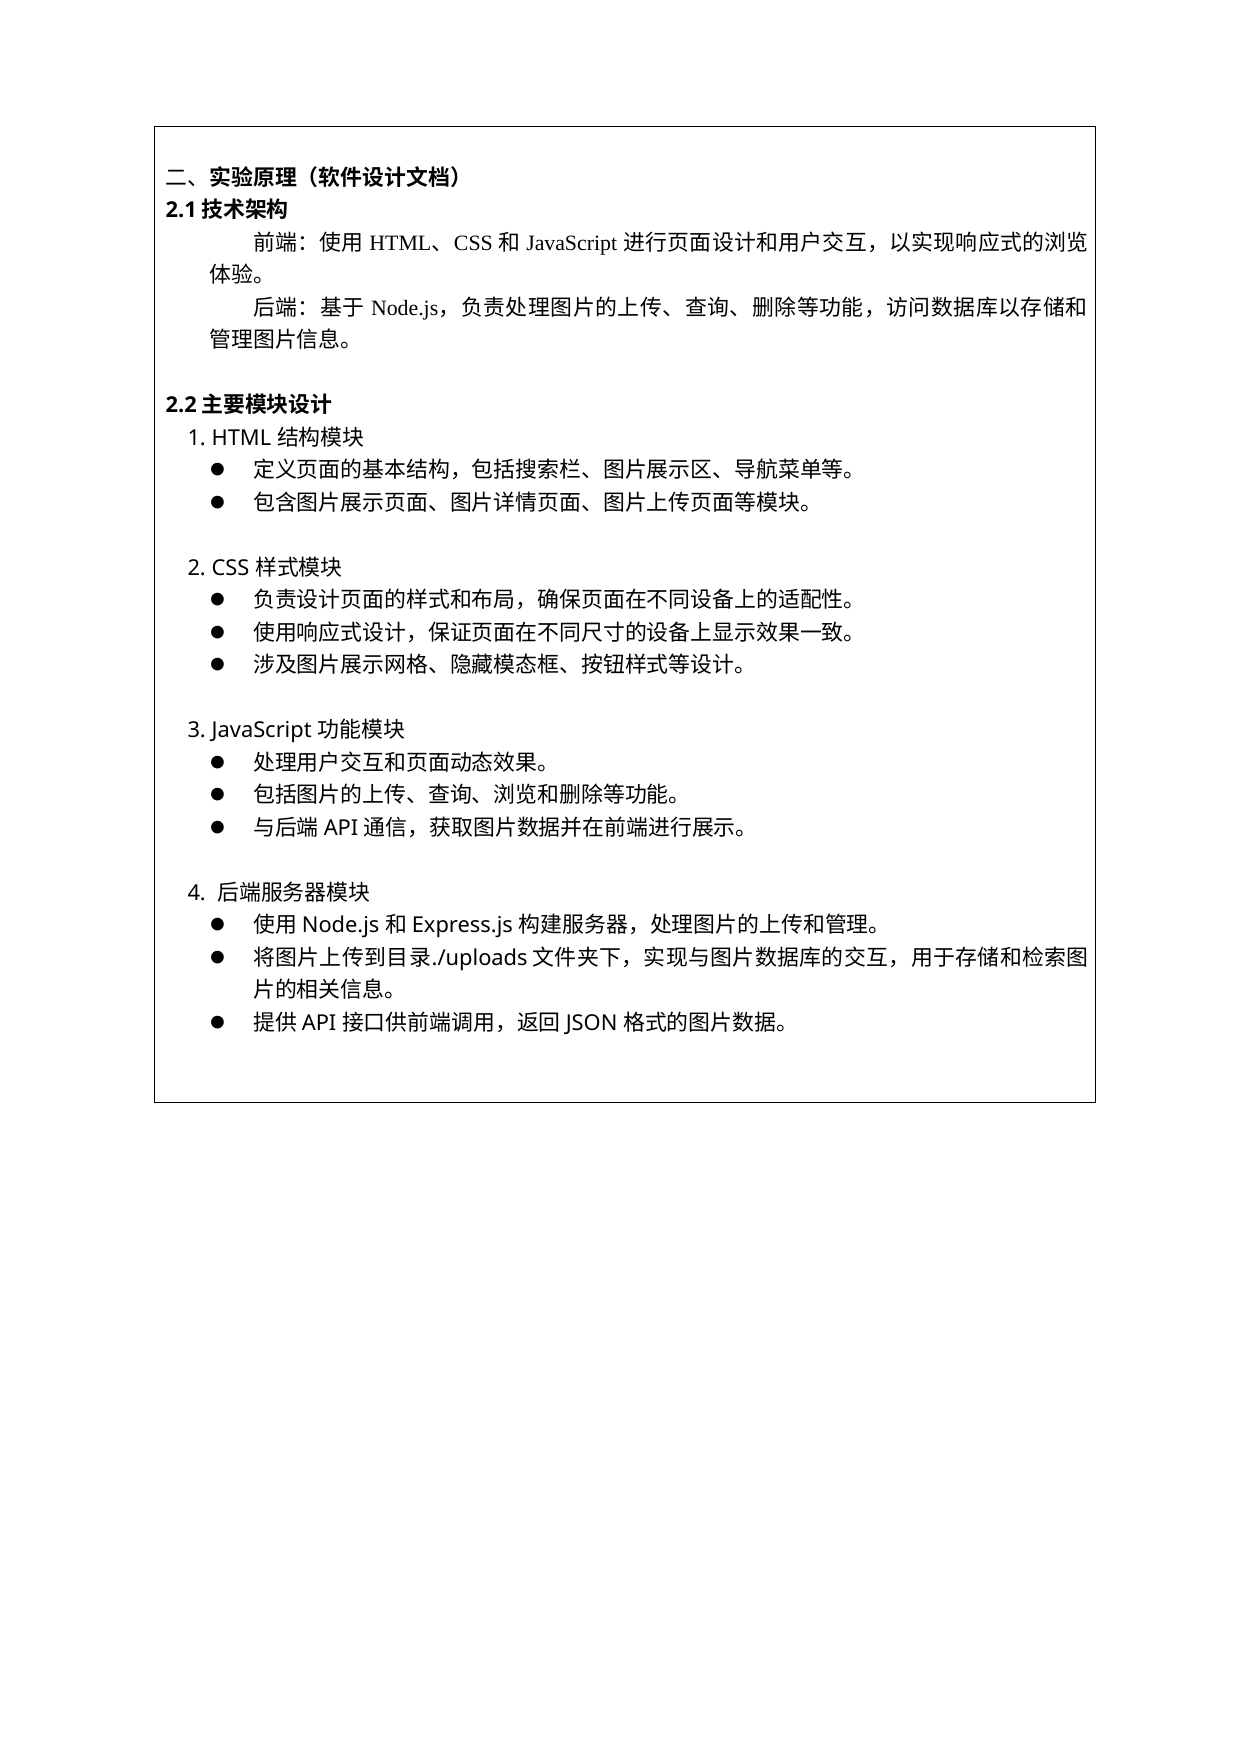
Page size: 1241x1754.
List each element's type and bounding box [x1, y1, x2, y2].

table_cell [155, 127, 1095, 1102]
